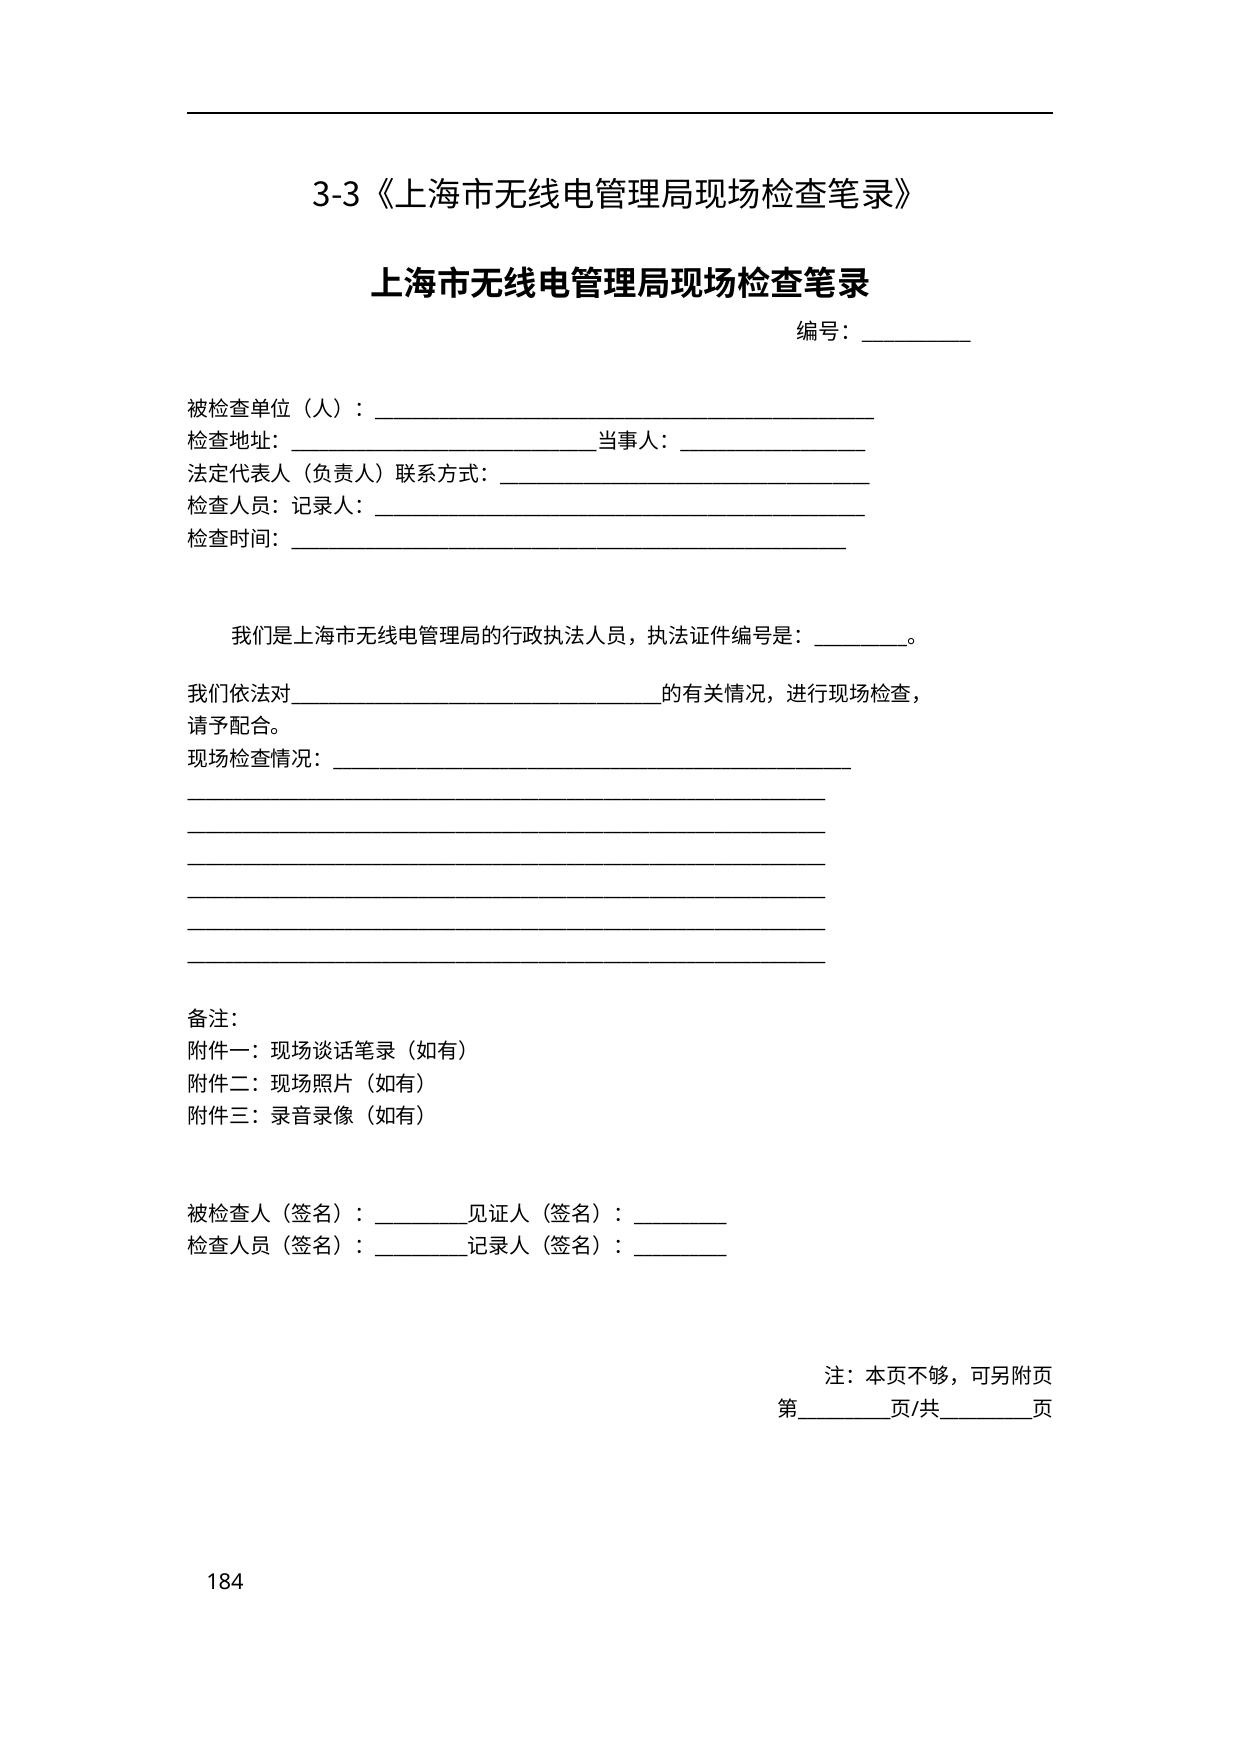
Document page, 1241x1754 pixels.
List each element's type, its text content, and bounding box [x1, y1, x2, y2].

text _____________________________________________________________________ [187, 936, 1053, 968]
text _____________________________________________________________________ [187, 871, 1053, 903]
text 注：本页不够，可另附页 [187, 1358, 1053, 1391]
text 被检查单位（人）：______________________________________________________ [187, 391, 1053, 423]
text _____________________________________________________________________ [187, 903, 1053, 936]
text 检查时间：____________________________________________________________ [187, 521, 1053, 553]
text 上海市无线电管理局现场检查笔录 [187, 248, 1053, 313]
list 《上海市无线电管理局现场检查笔录》 [187, 159, 1053, 224]
text 附件三：录音录像（如有） [187, 1098, 1053, 1131]
text 法定代表人（负责人）联系方式：________________________________________ [187, 456, 1053, 488]
text _____________________________________________________________________ [187, 838, 1053, 871]
text 备注： [187, 1001, 1053, 1033]
text 被检查人（签名）：__________见证人（签名）：__________ [187, 1196, 1053, 1228]
text 检查人员（签名）：__________记录人（签名）：__________ [187, 1228, 1053, 1261]
text 我们是上海市无线电管理局的行政执法人员，执法证件编号是：__________。 [187, 618, 1053, 651]
text 我们依法对________________________________________的有关情况，进行现场检查， [187, 676, 1053, 708]
text _____________________________________________________________________ [187, 806, 1053, 838]
text 现场检查情况：________________________________________________________ [187, 741, 1053, 773]
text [187, 1391, 1053, 1423]
text 请予配合。 [187, 708, 1053, 741]
text _____________________________________________________________________ [187, 773, 1053, 806]
text 检查人员：记录人：_____________________________________________________ [187, 488, 1053, 521]
text 检查地址：_________________________________当事人：____________________ [187, 423, 1053, 456]
text 编号：__________ [231, 313, 971, 346]
text 附件二：现场照片（如有） [187, 1066, 1053, 1098]
text 附件一：现场谈话笔录（如有） [187, 1033, 1053, 1066]
